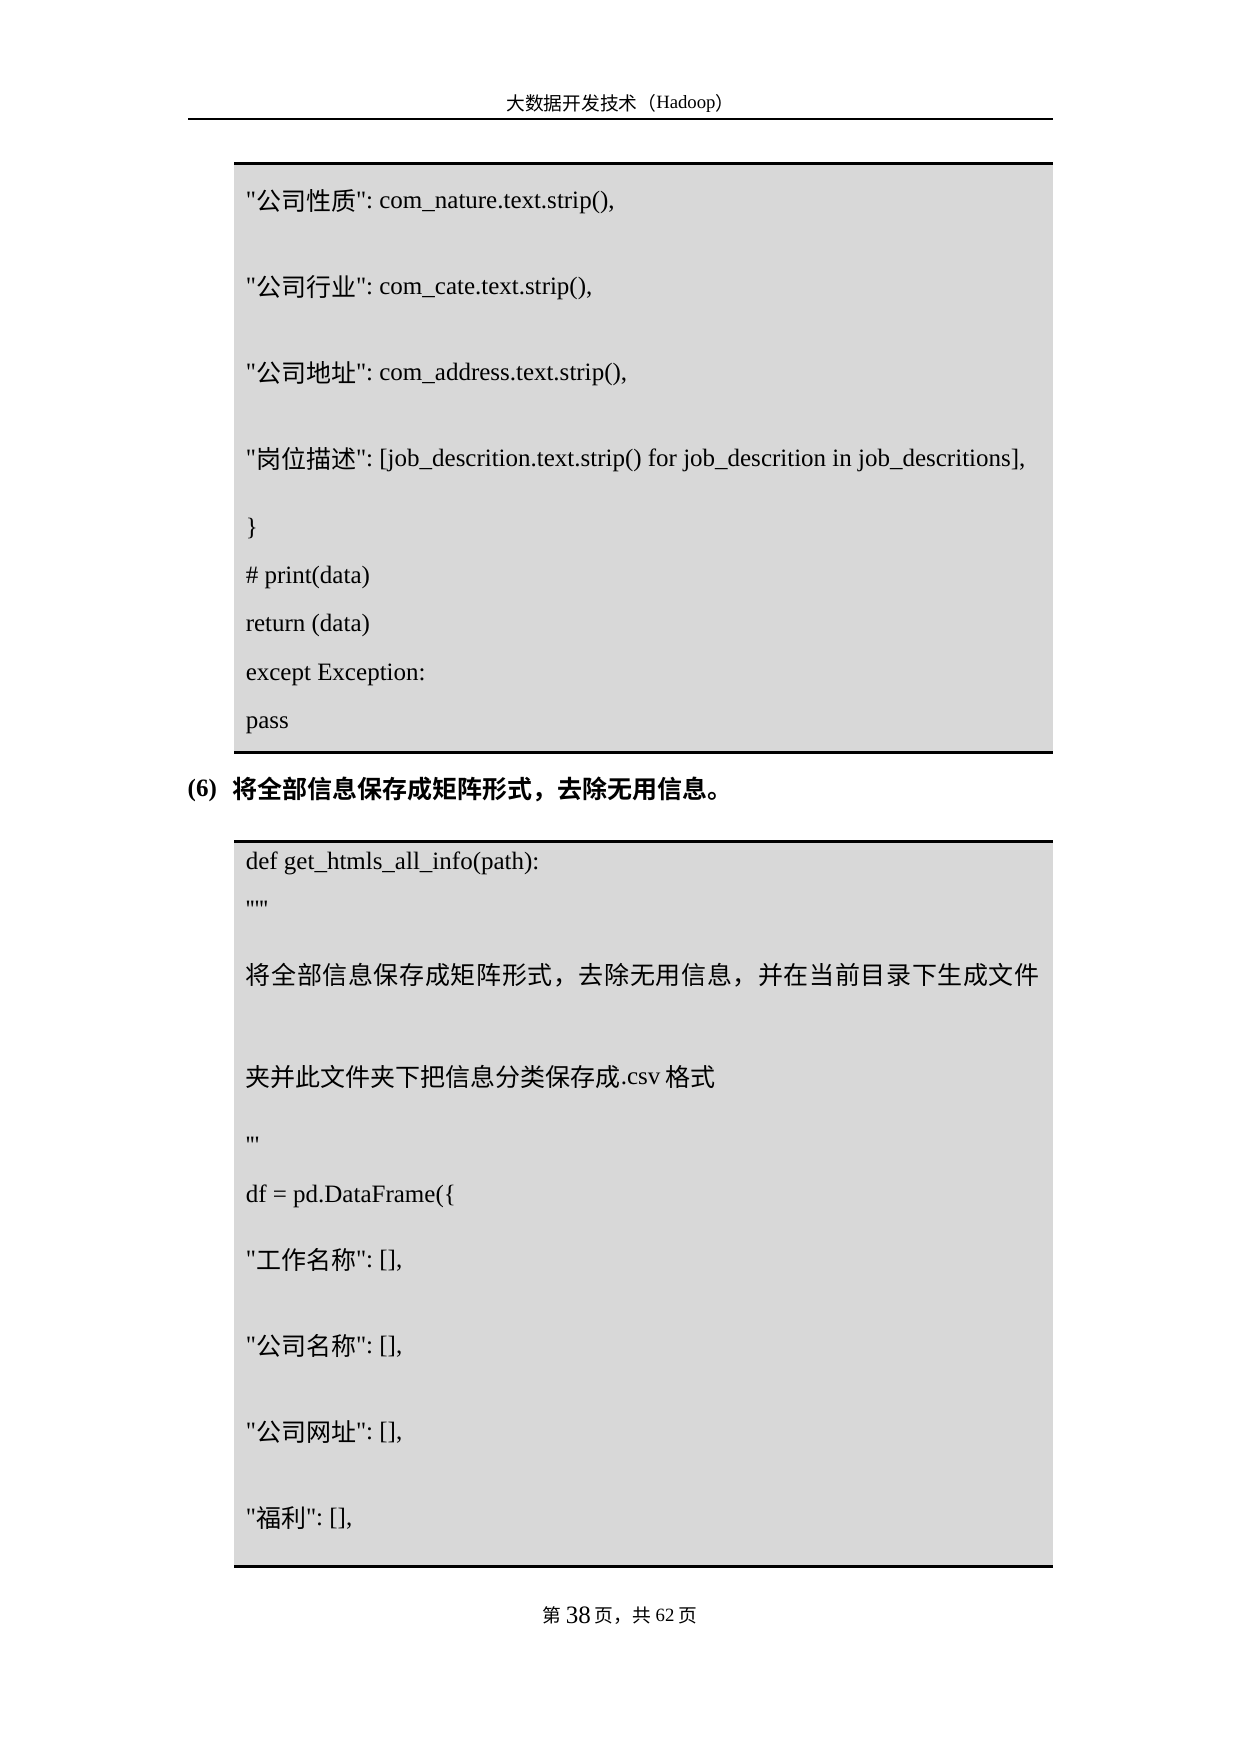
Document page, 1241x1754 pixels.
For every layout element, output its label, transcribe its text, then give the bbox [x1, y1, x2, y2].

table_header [234, 165, 1053, 751]
list 将全部信息保存成矩阵形式，去除无用信息。 [187, 754, 1053, 822]
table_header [234, 843, 1053, 1565]
